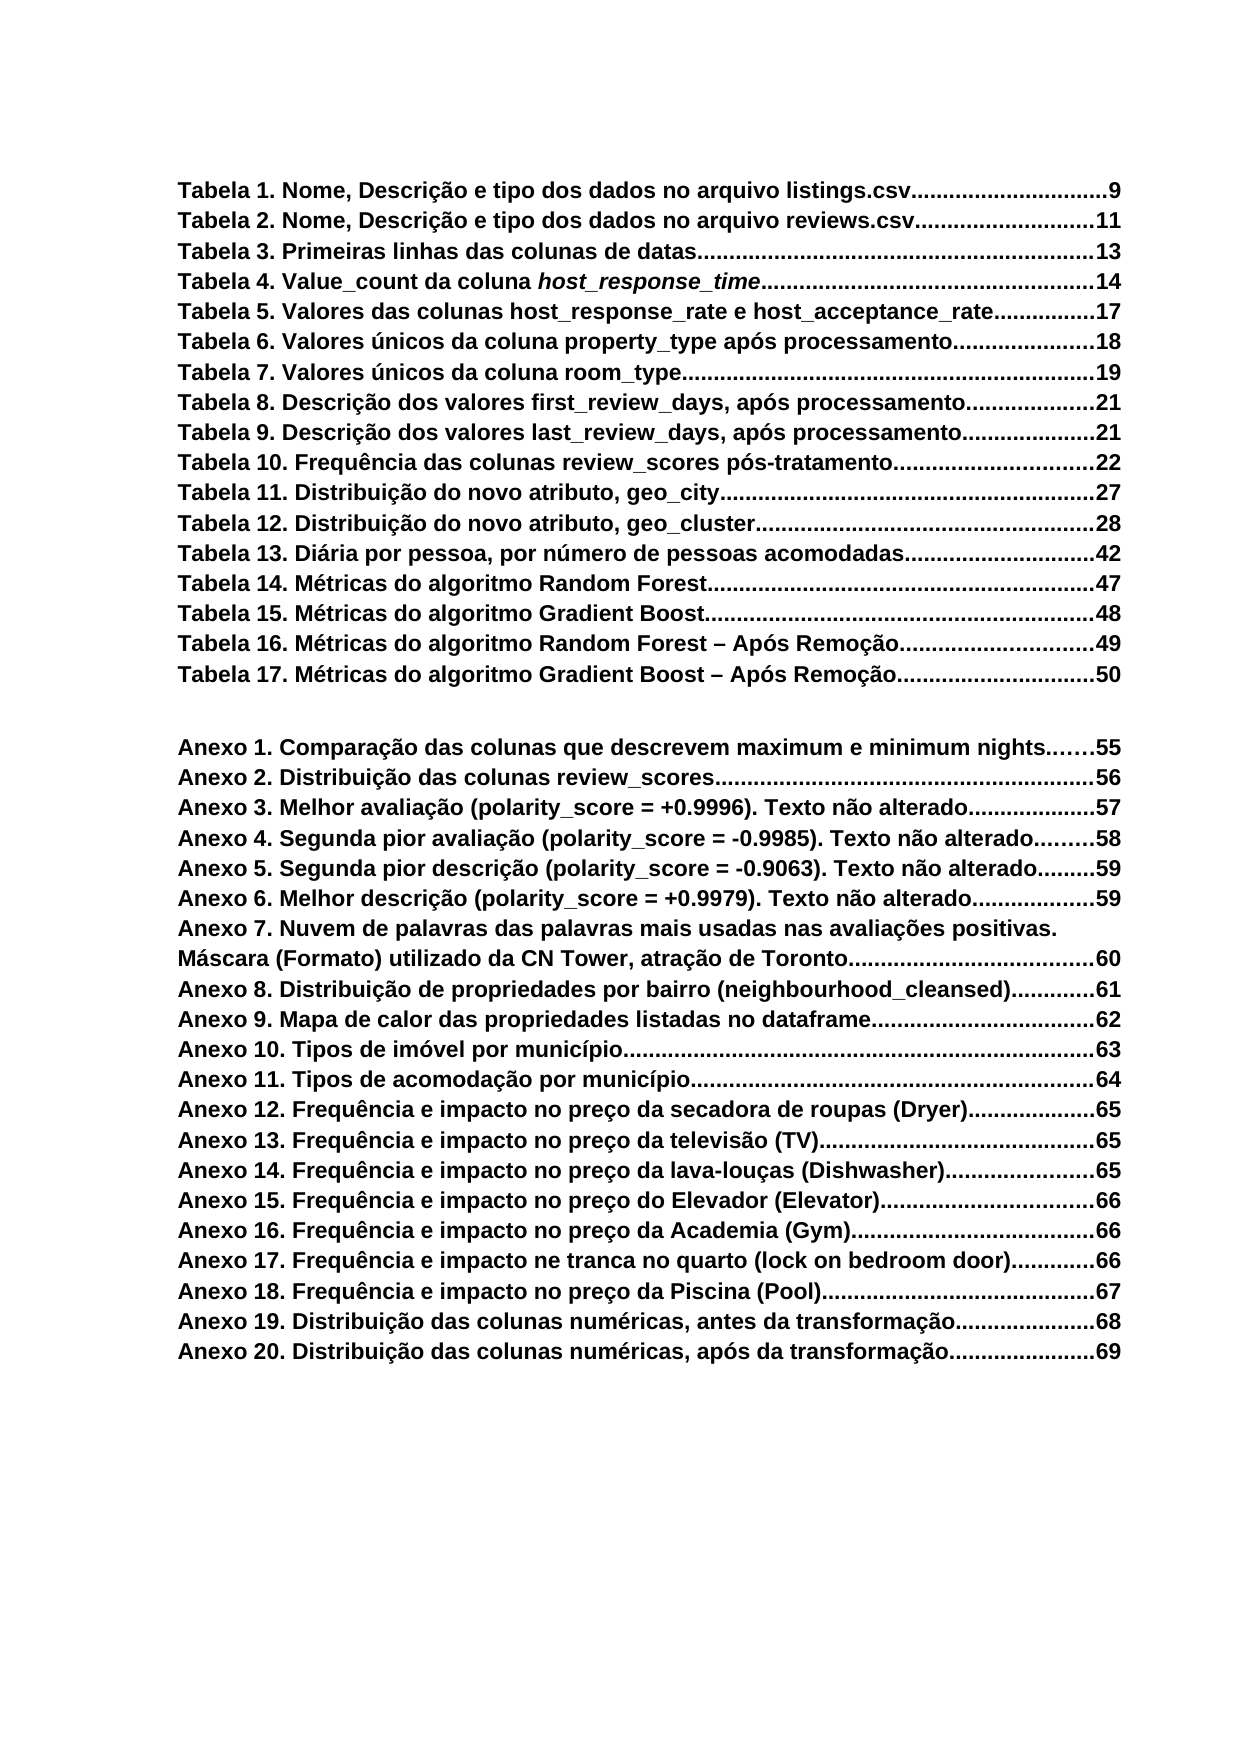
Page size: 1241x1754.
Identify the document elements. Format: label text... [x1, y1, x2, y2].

text Anexo 3. Melhor avaliação (polarity_score = +0.9996). Texto não alterado. 57 [177, 794, 1122, 821]
text Anexo 18. Frequência e impacto no preço da Piscina (Pool). 67 [177, 1278, 1122, 1304]
text Tabela 1. Nome, Descrição e tipo dos dados no arquivo listings.csv. 9 [177, 177, 1122, 203]
text Anexo 6. Melhor descrição (polarity_score = +0.9979). Texto não alterado. 59 [177, 885, 1122, 911]
text Tabela 17. Métricas do algoritmo Gradient Boost – Após Remoção. 50 [177, 661, 1122, 687]
text Tabela 5. Valores das colunas host_response_rate e host_acceptance_rate 17 [177, 298, 1122, 324]
text Tabela 8. Descrição dos valores first_review_days, após processamento 21 [177, 389, 1122, 415]
text Anexo 4. Segunda pior avaliação (polarity_score = -0.9985). Texto não alterado. 58 [177, 824, 1122, 851]
text Anexo 9. Mapa de calor das propriedades listadas no dataframe. 62 [177, 1006, 1122, 1032]
text Anexo 15. Frequência e impacto no preço do Elevador (Elevator). 66 [177, 1187, 1122, 1213]
text Anexo 17. Frequência e impacto ne tranca no quarto (lock on bedroom door). 66 [177, 1247, 1122, 1274]
text Tabela 15. Métricas do algoritmo Gradient Boost. 48 [177, 600, 1122, 626]
text Tabela 12. Distribuição do novo atributo, geo_cluster 28 [177, 509, 1122, 536]
text Anexo 12. Frequência e impacto no preço da secadora de roupas (Dryer). 65 [177, 1096, 1122, 1123]
text Tabela 16. Métricas do algoritmo Random Forest – Após Remoção. 49 [177, 630, 1122, 657]
text Anexo 8. Distribuição de propriedades por bairro (neighbourhood_cleansed). 61 [177, 976, 1122, 1002]
text Tabela 4. Value_count da coluna host_response_time. 14 [177, 268, 1122, 294]
text Anexo 7. Nuvem de palavras das palavras mais usadas nas avaliações positivas. Máscara (Formato) utilizado da CN Tower, atração de Toronto. 60 [177, 915, 1122, 972]
text Anexo 11. Tipos de acomodação por município. 64 [177, 1066, 1122, 1092]
text Anexo 2. Distribuição das colunas review_scores. 56 [177, 764, 1122, 790]
text Anexo 10. Tipos de imóvel por município. 63 [177, 1036, 1122, 1062]
text Anexo 16. Frequência e impacto no preço da Academia (Gym). 66 [177, 1217, 1122, 1243]
text Anexo 20. Distribuição das colunas numéricas, após da transformação. 69 [177, 1338, 1122, 1364]
text Anexo 5. Segunda pior descrição (polarity_score = -0.9063). Texto não alterado. 59 [177, 855, 1122, 881]
text Tabela 9. Descrição dos valores last_review_days, após processamento 21 [177, 419, 1122, 445]
text Tabela 3. Primeiras linhas das colunas de datas. 13 [177, 238, 1122, 264]
text Tabela 13. Diária por pessoa, por número de pessoas acomodadas. 42 [177, 540, 1122, 566]
text Anexo 1. Comparação das colunas que descrevem maximum e minimum nights. 55 [177, 734, 1122, 760]
text Anexo 19. Distribuição das colunas numéricas, antes da transformação. 68 [177, 1308, 1122, 1334]
text Tabela 14. Métricas do algoritmo Random Forest. 47 [177, 570, 1122, 596]
text Tabela 2. Nome, Descrição e tipo dos dados no arquivo reviews.csv. 11 [177, 207, 1122, 234]
text Anexo 13. Frequência e impacto no preço da televisão (TV). 65 [177, 1127, 1122, 1153]
text Tabela 10. Frequência das colunas review_scores pós-tratamento. 22 [177, 449, 1122, 475]
text Tabela 7. Valores únicos da coluna room_type. 19 [177, 358, 1122, 385]
text Tabela 11. Distribuição do novo atributo, geo_city 27 [177, 479, 1122, 506]
text Tabela 6. Valores únicos da coluna property_type após processamento 18 [177, 328, 1122, 354]
text Anexo 14. Frequência e impacto no preço da lava-louças (Dishwasher). 65 [177, 1157, 1122, 1183]
